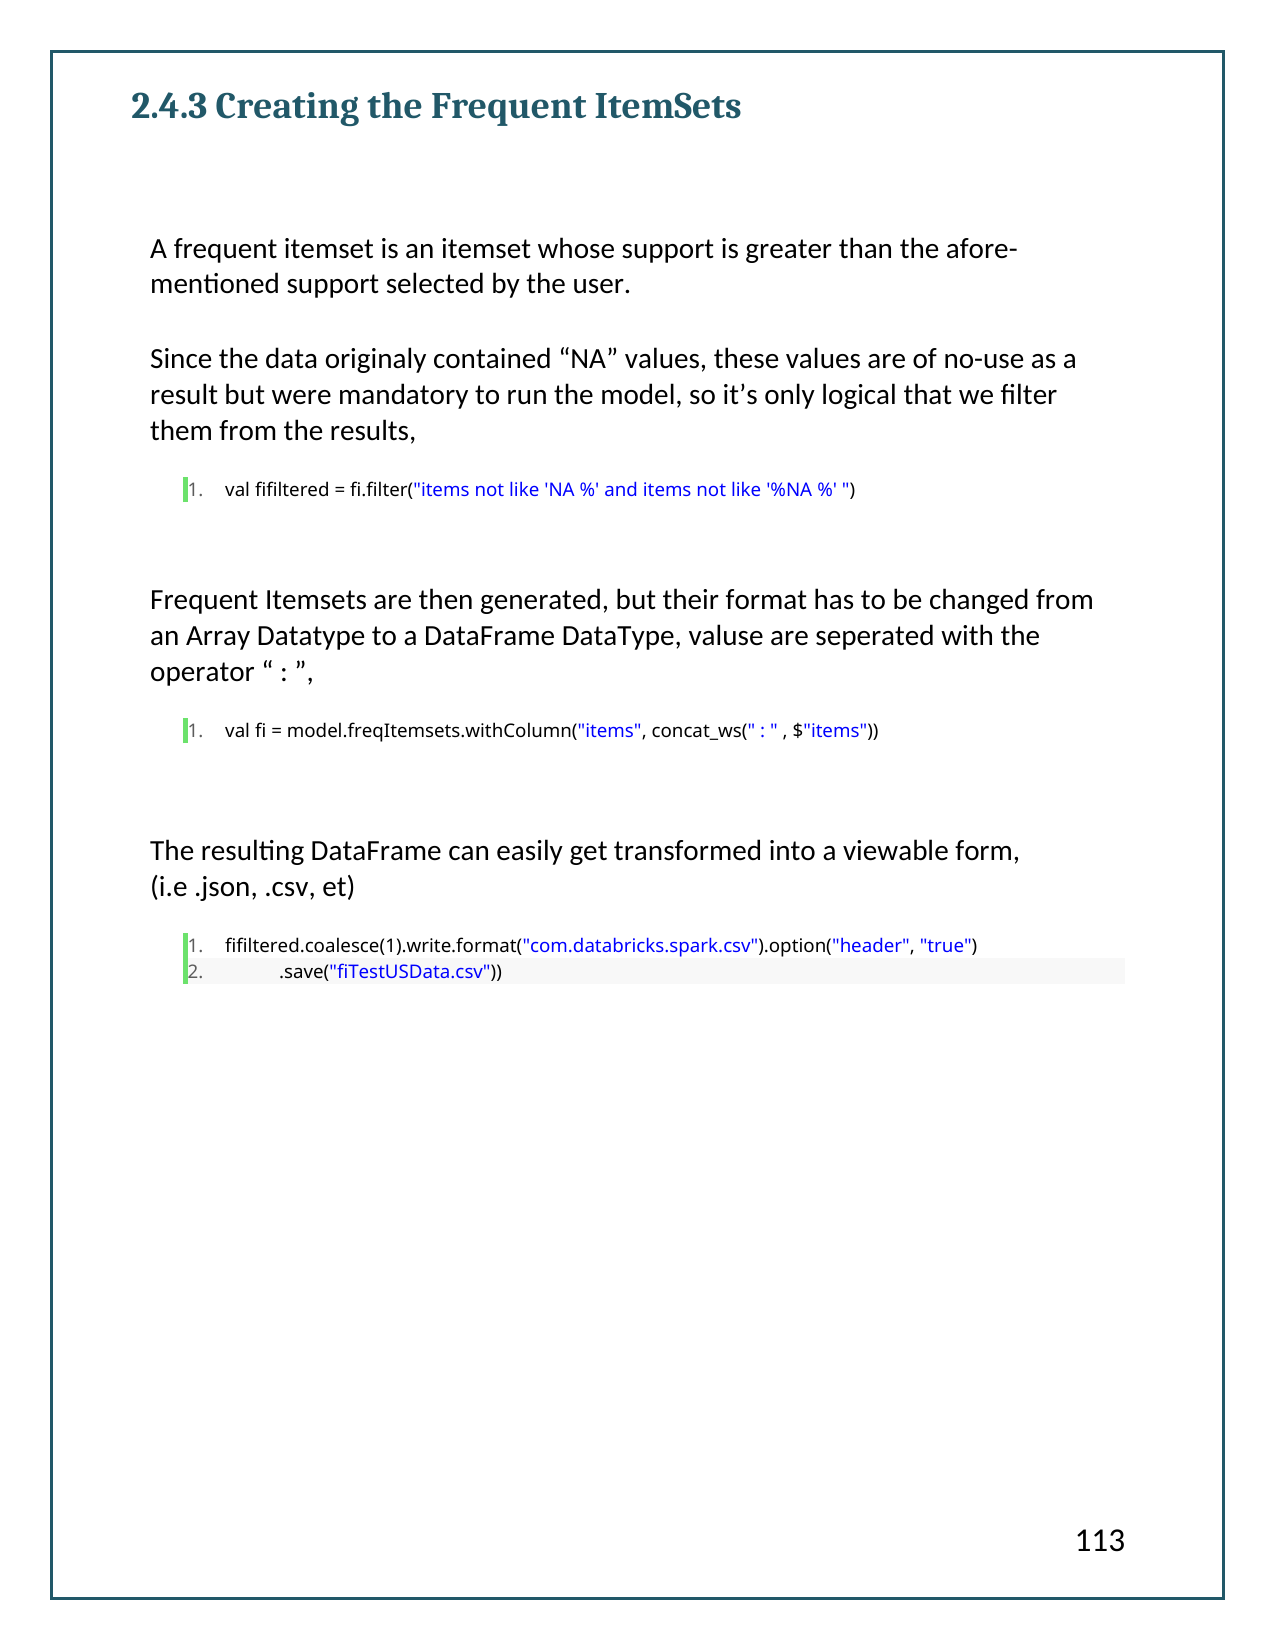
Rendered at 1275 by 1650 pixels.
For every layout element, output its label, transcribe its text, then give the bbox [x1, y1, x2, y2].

list .save("fiTestUSData.csv")) [188, 958, 1125, 984]
list fifiltered.coalesce(1).write.format("com.databricks.spark.csv").option("header", "true") [188, 933, 1125, 958]
text Since the data originaly contained “NA” values, these values are of no-use as a result but were mandatory to run the model, so it’s only logical that we filter them from the results, [150, 341, 1125, 447]
subtitle 2.4.3 Creating the Frequent ItemSets [131, 84, 1125, 127]
text A frequent itemset is an itemset whose support is greater than the afore-mentioned support selected by the user. [150, 230, 1125, 301]
list val fi = model.freqItemsets.withColumn("items", concat_ws(" : " , $"items")) [183, 717, 1125, 743]
list val fifiltered = fi.filter("items not like 'NA %' and items not like '%NA %' ") [188, 477, 1125, 502]
text Frequent Itemsets are then generated, but their format has to be changed from an Array Datatype to a DataFrame DataType, valuse are seperated with the operator “ : ”, [150, 581, 1125, 688]
text The resulting DataFrame can easily get transformed into a viewable form, (i.e .json, .csv, et) [150, 832, 1125, 903]
